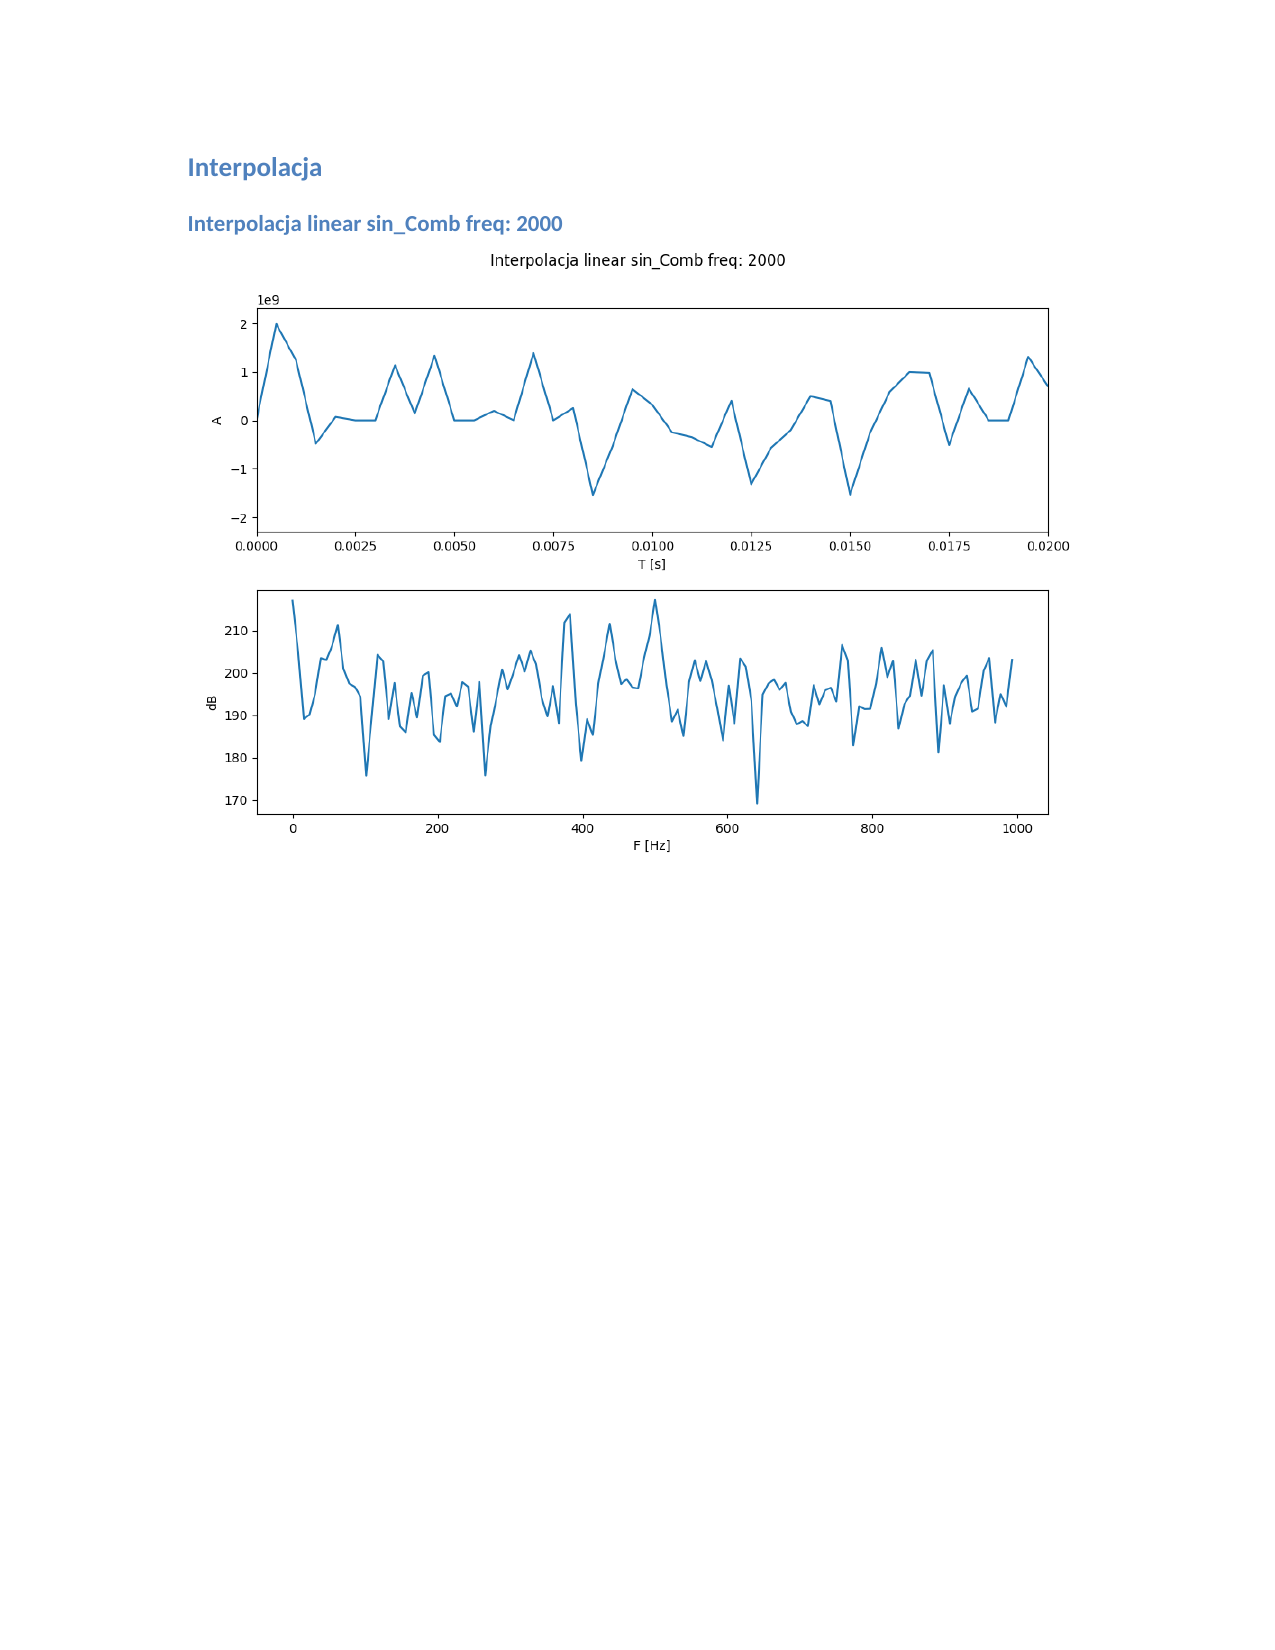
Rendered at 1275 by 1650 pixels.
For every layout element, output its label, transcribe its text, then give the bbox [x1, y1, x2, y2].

subtitle Interpolacja [187, 150, 1087, 183]
subtitle Interpolacja linear sin_Comb freq: 2000 [187, 209, 1087, 237]
picture [187, 241, 1088, 871]
